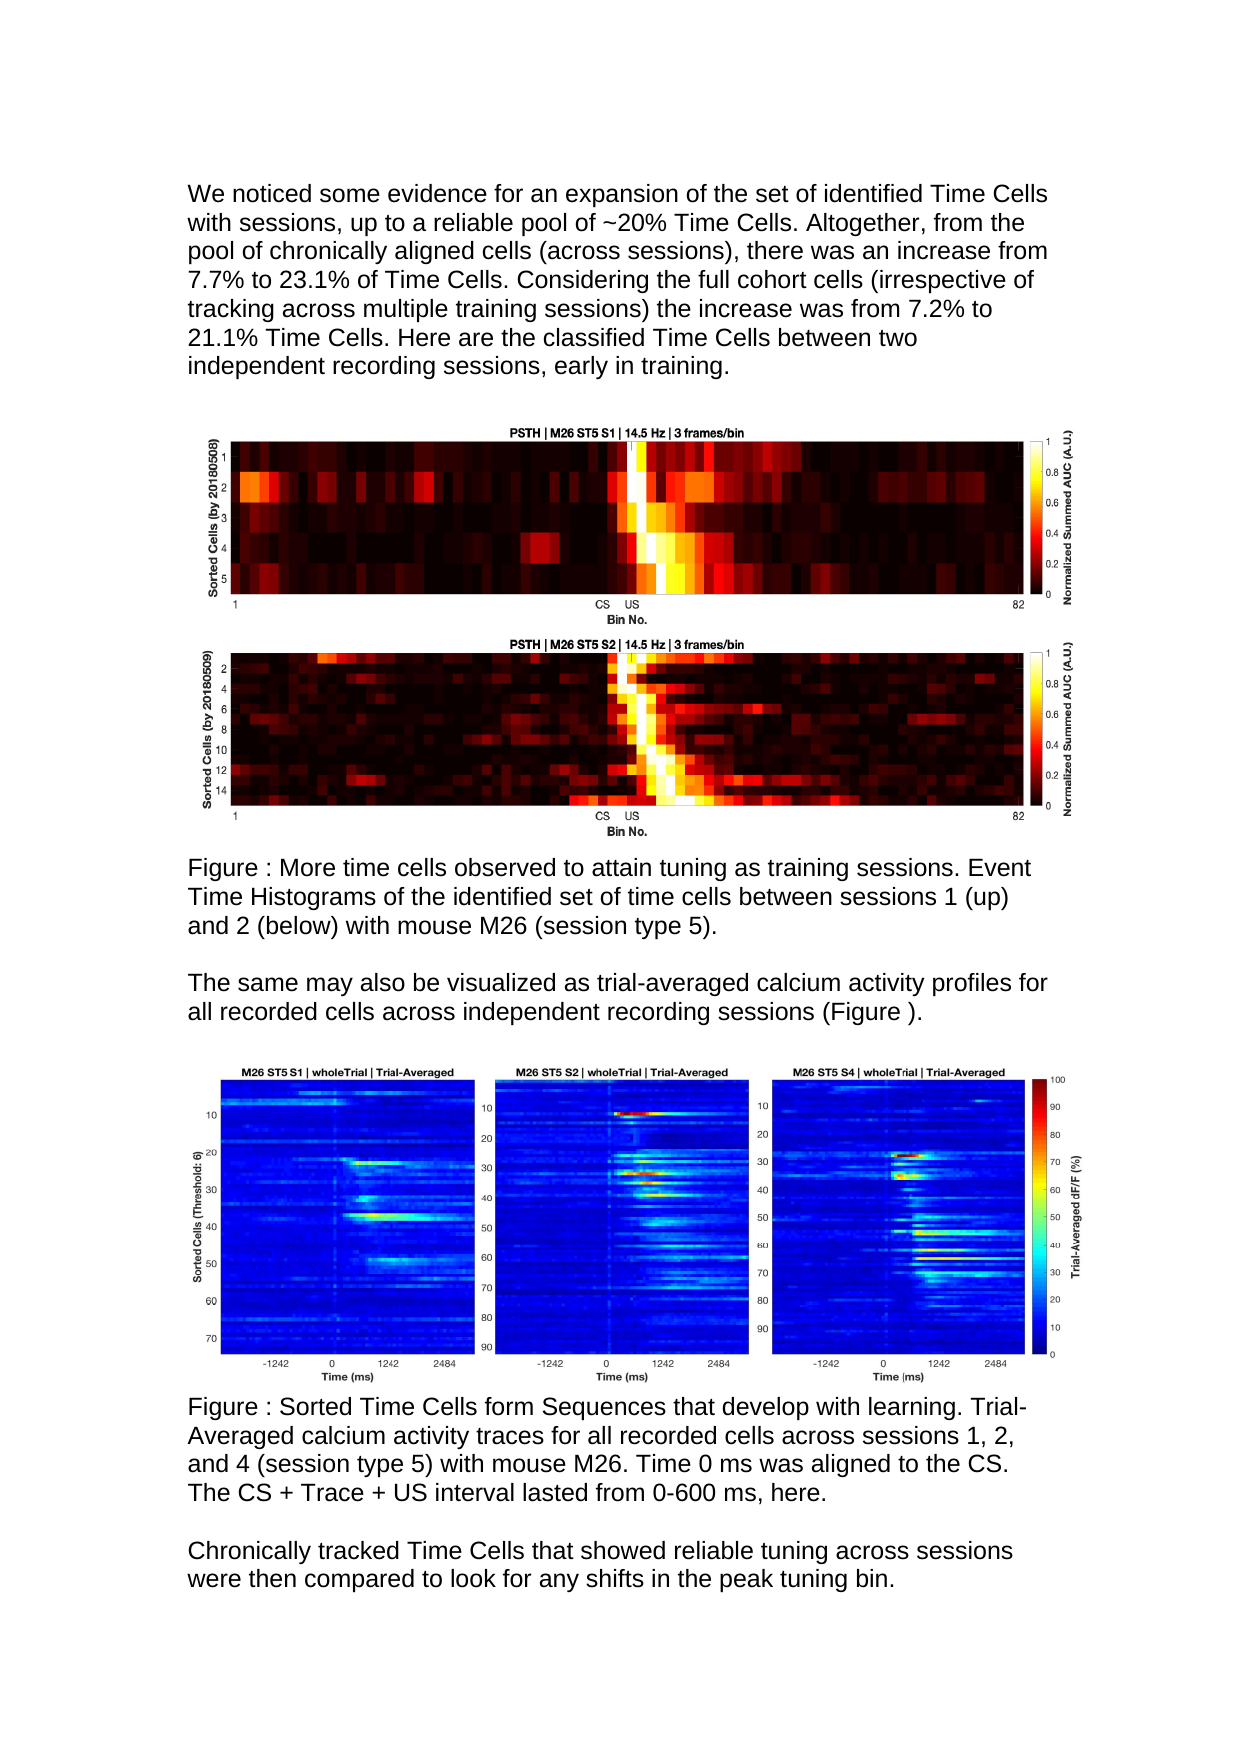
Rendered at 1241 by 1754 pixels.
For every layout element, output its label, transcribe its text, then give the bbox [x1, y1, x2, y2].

picture [187, 408, 1085, 854]
text Figure : Sorted Time Cells form Sequences that develop with learning. Trial-Averaged calcium activity traces for all recorded cells across sessions 1, 2, and 4 (session type 5) with mouse M26. Time 0 ms was aligned to the CS. The CS + Trace + US interval lasted from 0-600 ms, here. [187, 1392, 1053, 1507]
text The same may also be visualized as trial-averaged calcium activity profiles for all recorded cells across independent recording sessions (Figure ). [187, 968, 1053, 1026]
text Figure : More time cells observed to attain tuning as training sessions. Event Time Histograms of the identified set of time cells between sessions 1 (up) and 2 (below) with mouse M26 (session type 5). [187, 854, 1053, 939]
text We noticed some evidence for an expansion of the set of identified Time Cells with sessions, up to a reliable pool of ~20% Time Cells. Altogether, from the pool of chronically aligned cells (across sessions), there was an increase from 7.7% to 23.1% of Time Cells. Considering the full cohort cells (irrespective of tracking across multiple training sessions) the increase was from 7.2% to 21.1% Time Cells. Here are the classified Time Cells between two independent recording sessions, early in training. [187, 179, 1053, 380]
text Chronically tracked Time Cells that showed reliable tuning across sessions were then compared to look for any shifts in the peak tuning bin. [187, 1536, 1053, 1593]
picture [187, 1054, 1092, 1392]
